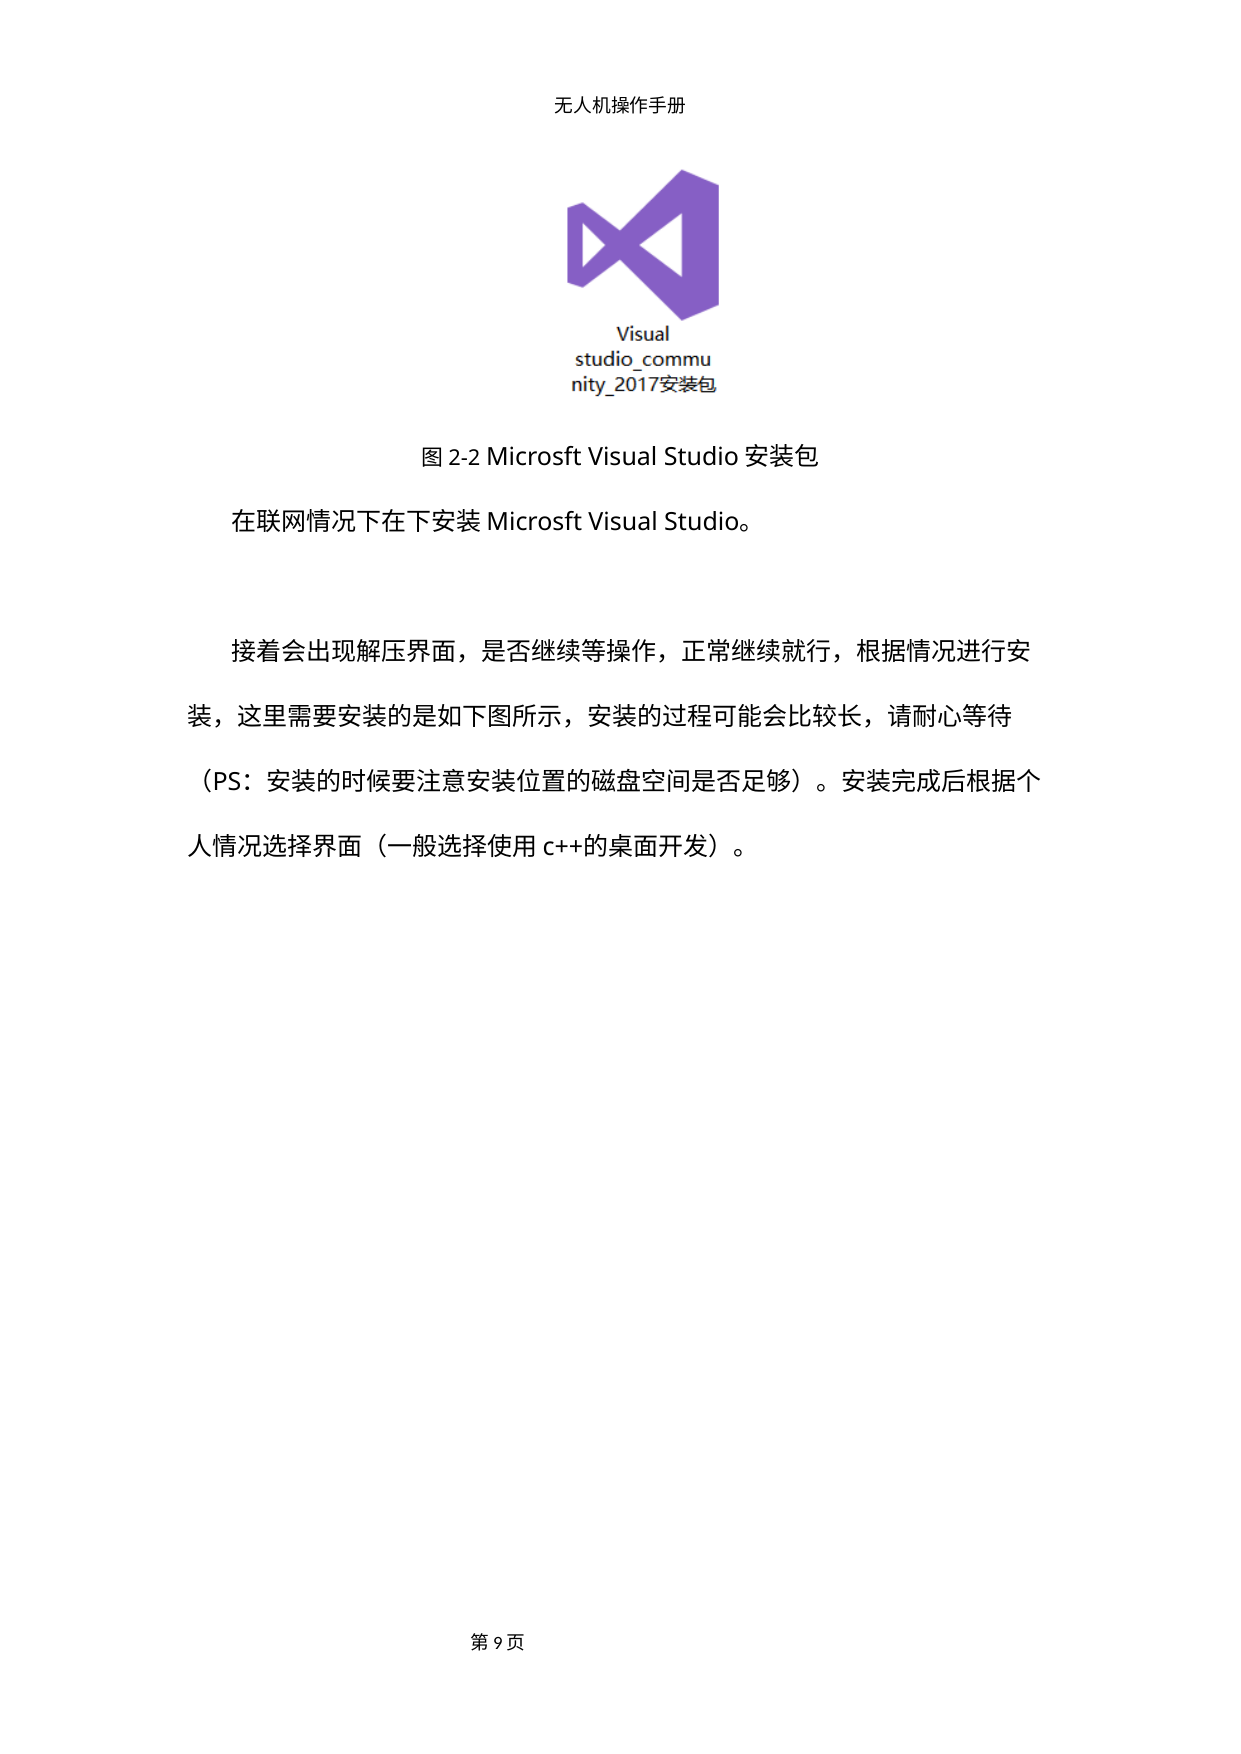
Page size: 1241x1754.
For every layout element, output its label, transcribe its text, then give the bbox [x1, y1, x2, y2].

text 在联网情况下在下安装Microsft Visual Studio。 [187, 487, 1053, 552]
picture [560, 162, 724, 405]
text 接着会出现解压界面，是否继续等操作，正常继续就行，根据情况进行安装，这里需要安装的是如下图所示，安装的过程可能会比较长，请耐心等待（PS：安装的时候要注意安装位置的磁盘空间是否足够）。安装完成后根据个人情况选择界面（一般选择使用c++的桌面开发）。 [187, 617, 1053, 877]
text 图 2-2 Microsft Visual Studio安装包 [187, 422, 1053, 487]
